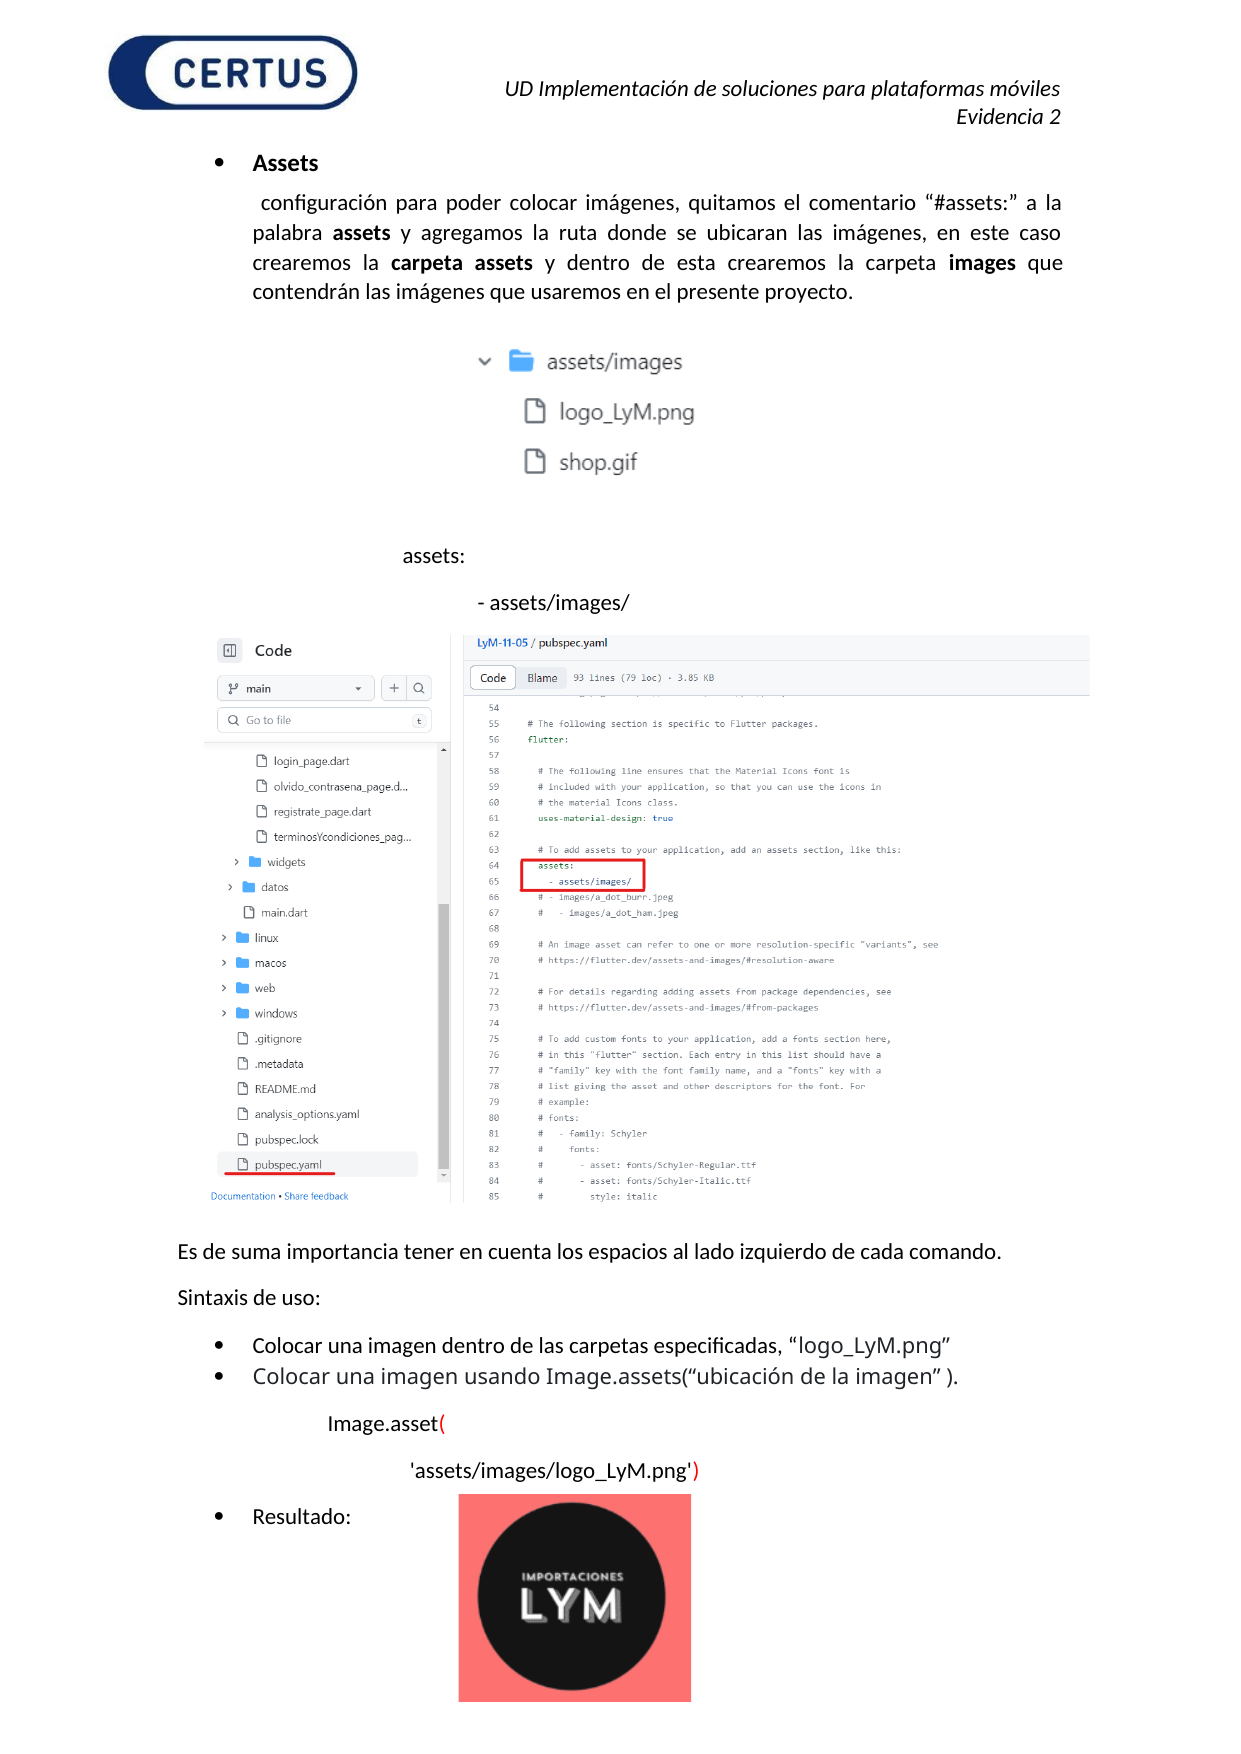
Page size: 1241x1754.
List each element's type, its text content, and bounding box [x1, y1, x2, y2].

picture [453, 325, 810, 494]
list Colocar una imagen usando Image.assets(“ubicación de la imagen” ). [215, 1361, 1063, 1391]
text 'assets/images/logo_LyM.png') [327, 1456, 1063, 1484]
list Colocar una imagen dentro de las carpetas especificadas, “logo_LyM.png” [215, 1330, 1063, 1359]
text assets: [402, 542, 1063, 570]
text Es de suma importancia tener en cuenta los espacios al lado izquierdo de cada comando. [177, 1237, 1063, 1265]
picture [458, 1494, 692, 1502]
text - assets/images/ [402, 588, 1063, 616]
text Image.asset( [327, 1409, 1063, 1437]
list configuración para poder colocar imágenes, quitamos el comentario “#assets:” a la palabra assets y agregamos la ruta donde se ubicaran las imágenes, en este caso crearemos la carpeta assets y dentro de esta crearemos la carpeta images que contendrán las imágenes que usaremos en el presente proyecto. [252, 188, 1063, 305]
picture [458, 1530, 692, 1702]
text Sintaxis de uso: [177, 1283, 1063, 1311]
picture [203, 635, 1090, 1203]
list Resultado: [215, 1502, 1063, 1530]
subtitle Assets [215, 148, 1063, 178]
picture [103, 34, 359, 112]
